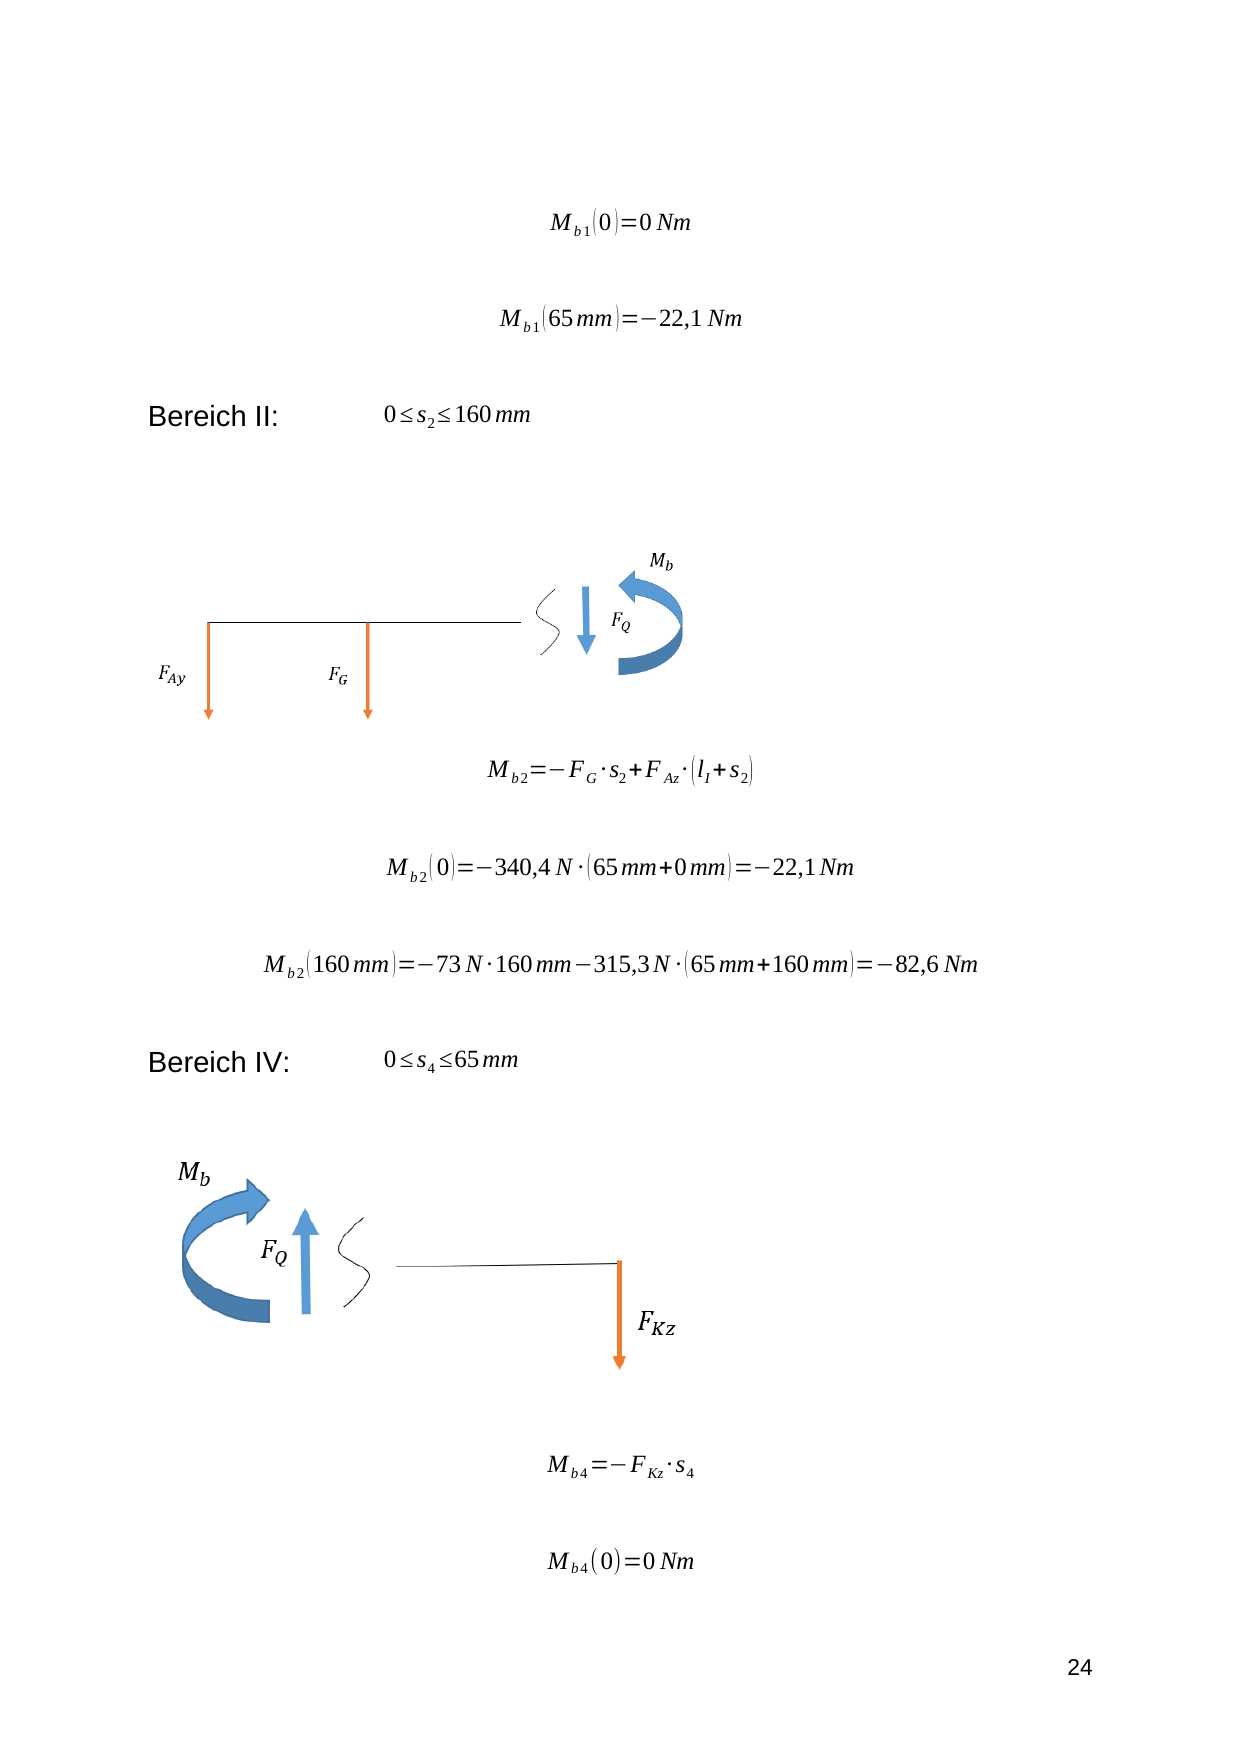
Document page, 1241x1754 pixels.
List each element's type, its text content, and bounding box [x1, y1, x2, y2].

picture [147, 500, 697, 741]
text Bereich II: [148, 399, 1092, 433]
text Bereich IV: [148, 1045, 1092, 1078]
picture [147, 1145, 700, 1388]
